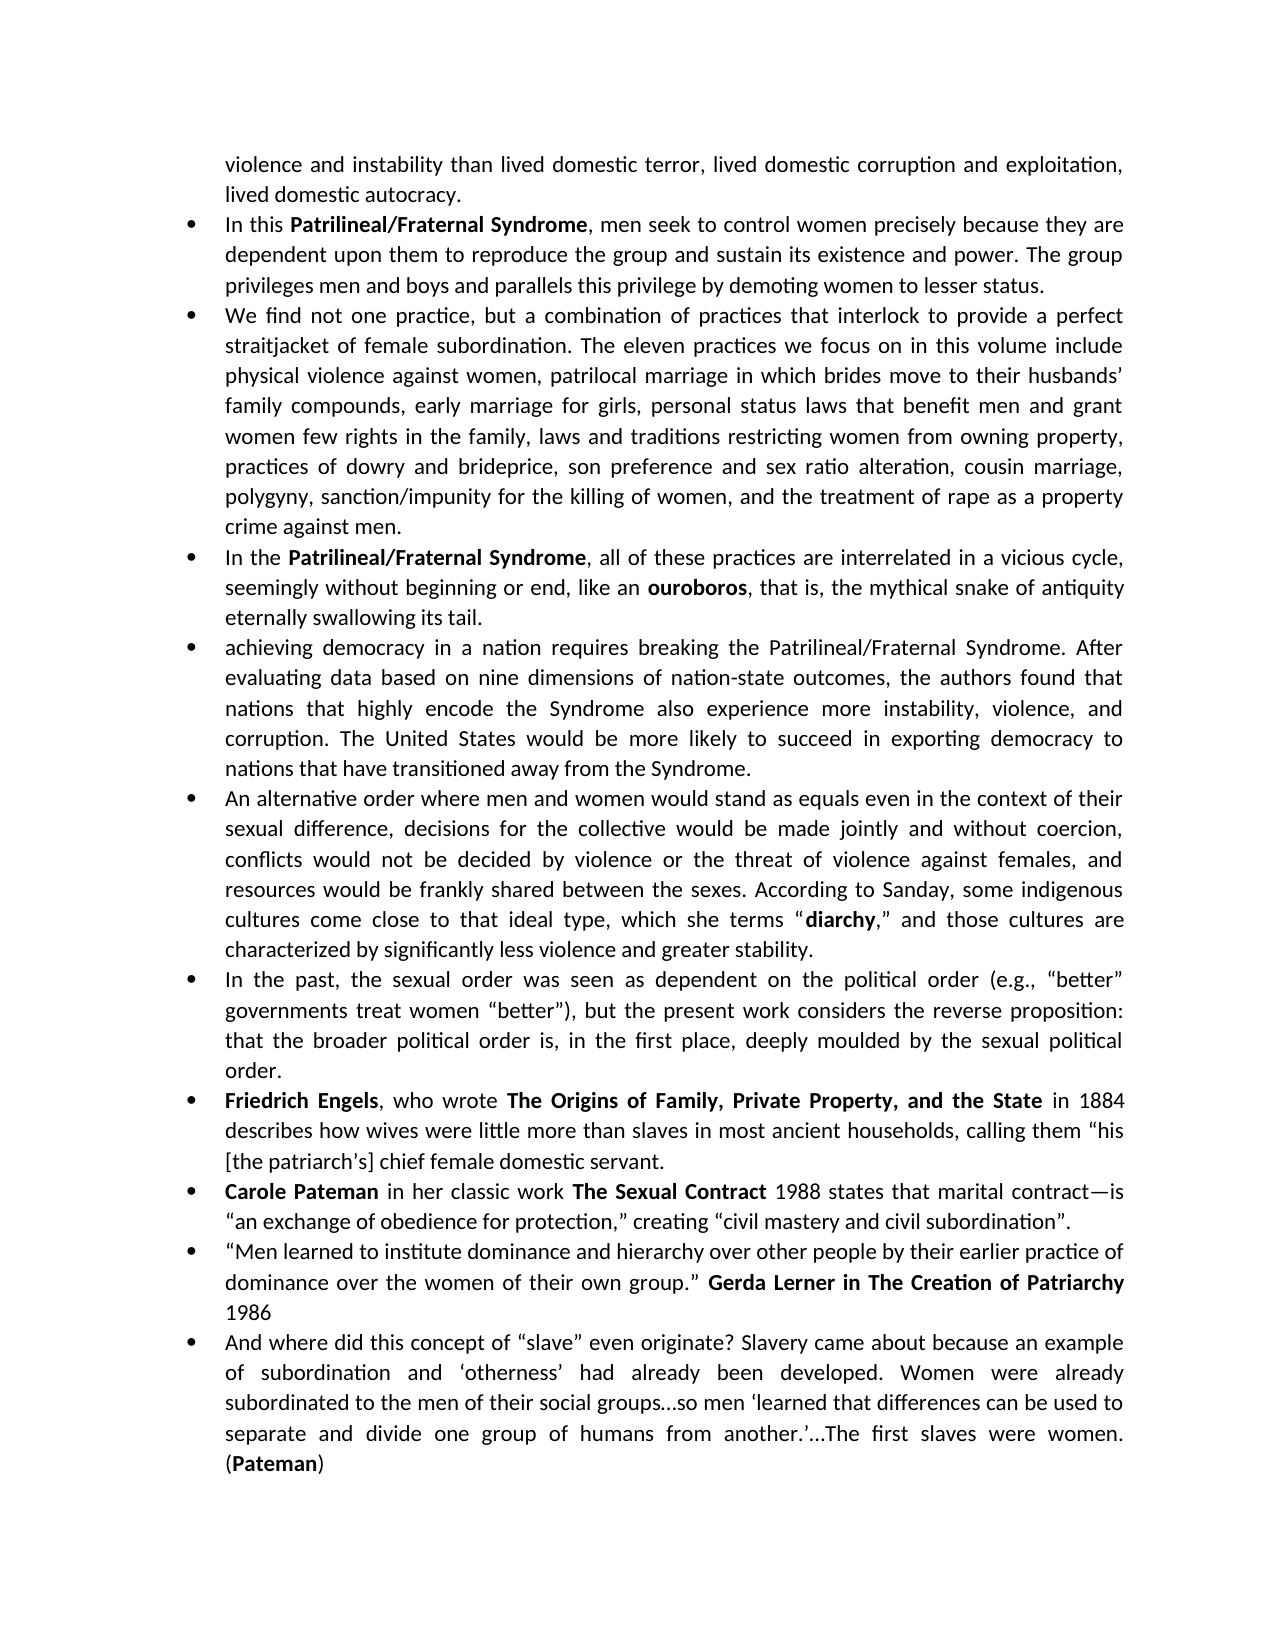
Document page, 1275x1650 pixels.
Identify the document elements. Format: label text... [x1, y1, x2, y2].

list In this Patrilineal/Fraternal Syndrome, men seek to control women precisely because they are dependent upon them to reproduce the group and sustain its existence and power. The group privileges men and boys and parallels this privilege by demoting women to lesser status. [187, 210, 1125, 299]
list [187, 150, 1125, 208]
list Carole Pateman in her classic work The Sexual Contract 1988 states that marital contract—is “an exchange of obedience for protection,” creating “civil mastery and civil subordination”. [187, 1177, 1125, 1235]
list “Men learned to institute dominance and hierarchy over other people by their earlier practice of dominance over the women of their own group.” Gerda Lerner in The Creation of Patriarchy 1986 [187, 1237, 1125, 1326]
list An alternative order where men and women would stand as equals even in the context of their sexual difference, decisions for the collective would be made jointly and without coercion, conflicts would not be decided by violence or the threat of violence against females, and resources would be frankly shared between the sexes. According to Sanday, some indigenous cultures come close to that ideal type, which she terms “diarchy,” and those cultures are characterized by significantly less violence and greater stability. [187, 784, 1125, 963]
list In the past, the sexual order was seen as dependent on the political order (e.g., “better” governments treat women “better”), but the present work considers the reverse proposition: that the broader political order is, in the first place, deeply moulded by the sexual political order. [187, 966, 1125, 1084]
list achieving democracy in a nation requires breaking the Patrilineal/Fraternal Syndrome. After evaluating data based on nine dimensions of nation-state outcomes, the authors found that nations that highly encode the Syndrome also experience more instability, violence, and corruption. The United States would be more likely to succeed in exporting democracy to nations that have transitioned away from the Syndrome. [187, 633, 1125, 782]
list Friedrich Engels, who wrote The Origins of Family, Private Property, and the State in 1884 describes how wives were little more than slaves in most ancient households, calling them “his [the patriarch’s] chief female domestic servant. [187, 1086, 1125, 1175]
list We find not one practice, but a combination of practices that interlock to provide a perfect straitjacket of female subordination. The eleven practices we focus on in this volume include physical violence against women, patrilocal marriage in which brides move to their husbands’ family compounds, early marriage for girls, personal status laws that benefit men and grant women few rights in the family, laws and traditions restricting women from owning property, practices of dowry and brideprice, son preference and sex ratio alteration, cousin marriage, polygyny, sanction/impunity for the killing of women, and the treatment of rape as a property crime against men. [187, 301, 1125, 541]
list And where did this concept of “slave” even originate? Slavery came about because an example of subordination and ‘otherness’ had already been developed. Women were already subordinated to the men of their social groups…so men ‘learned that differences can be used to separate and divide one group of humans from another.’…The first slaves were women. (Pateman) [187, 1328, 1125, 1477]
list In the Patrilineal/Fraternal Syndrome, all of these practices are interrelated in a vicious cycle, seemingly without beginning or end, like an ouroboros, that is, the mythical snake of antiquity eternally swallowing its tail. [187, 543, 1125, 631]
